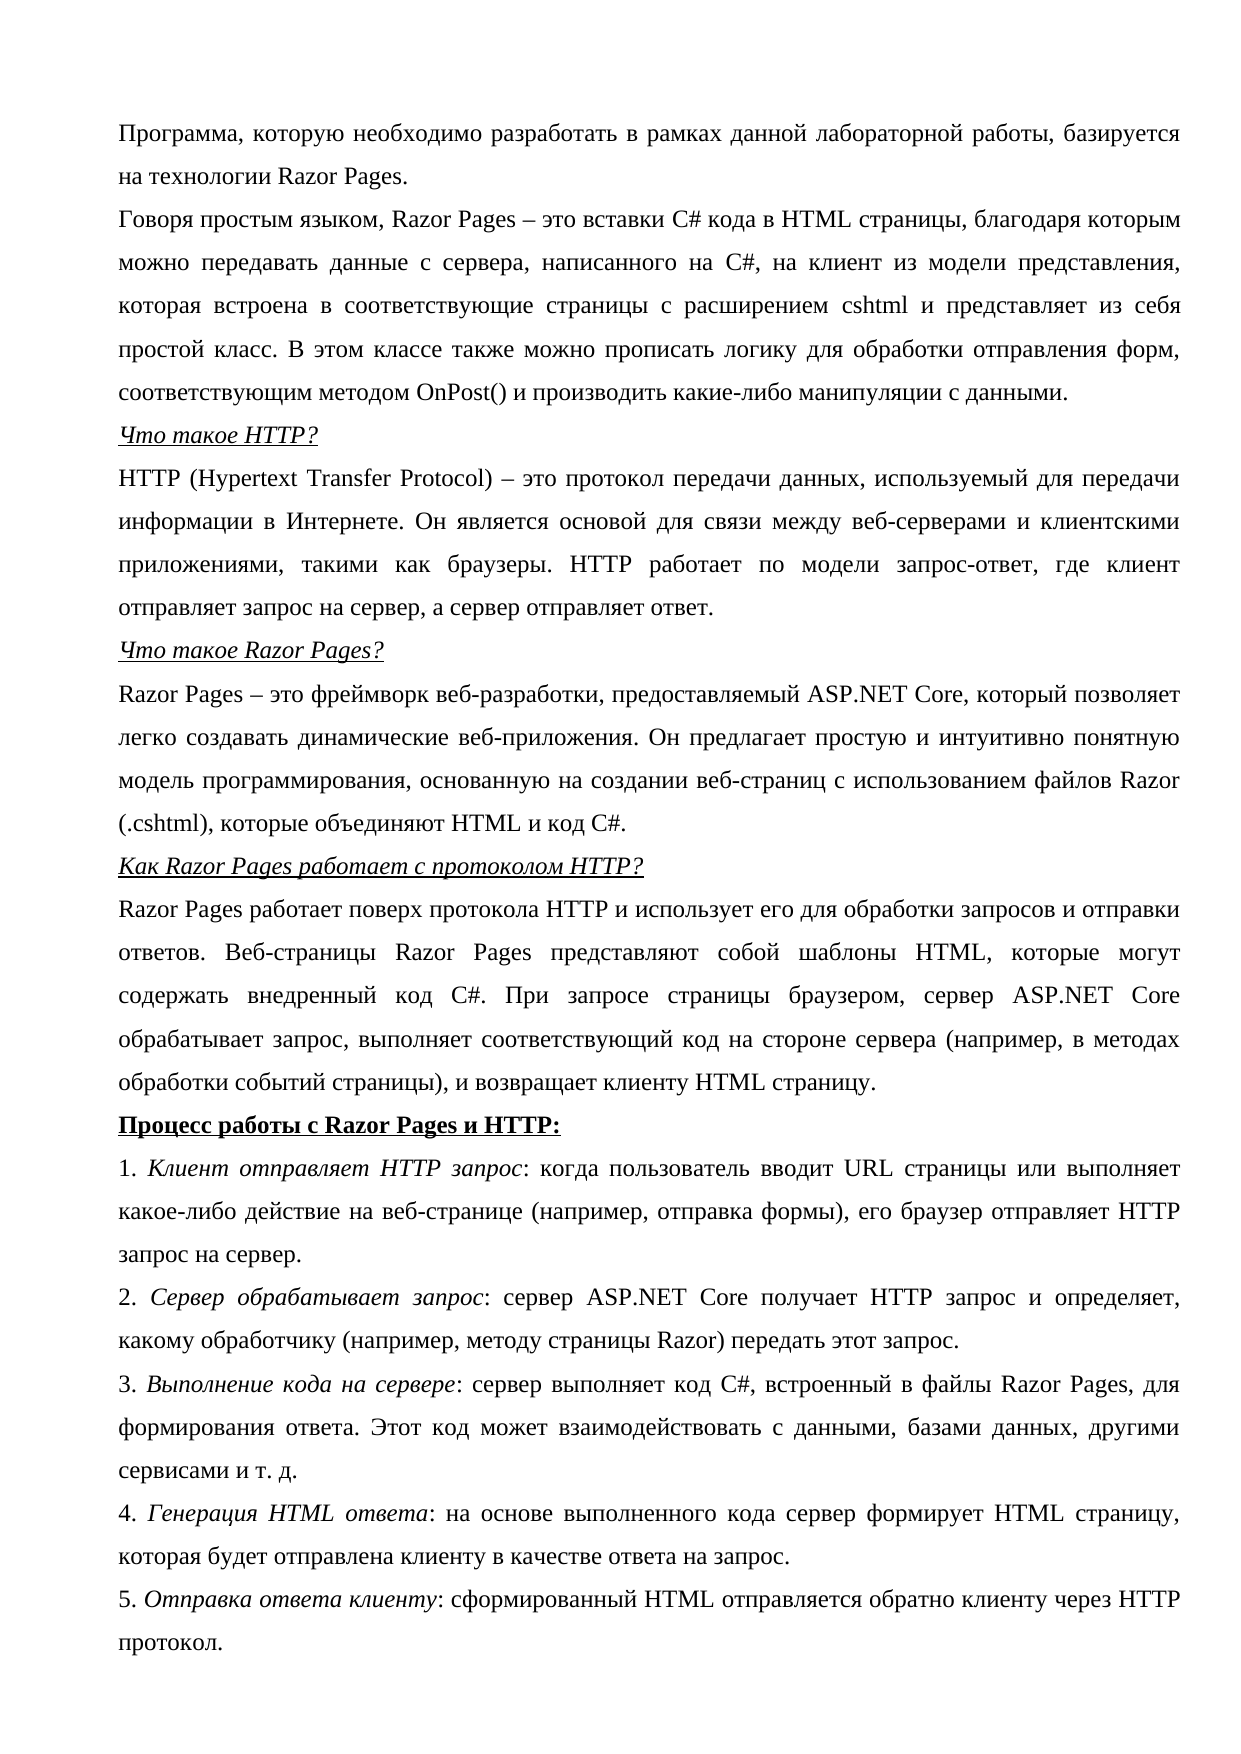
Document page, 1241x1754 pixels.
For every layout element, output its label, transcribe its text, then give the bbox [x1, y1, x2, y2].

text 1. Клиент отправляет HTTP запрос: когда пользователь вводит URL страницы или выполняет какое-либо действие на веб-странице (например, отправка формы), его браузер отправляет HTTP запрос на сервер. [118, 1153, 1181, 1268]
text Razor Pages – это фреймворк веб-разработки, предоставляемый ASP.NET Core, который позволяет легко создавать динамические веб-приложения. Он предлагает простую и интуитивно понятную модель программирования, основанную на создании веб-страниц с использованием файлов Razor (.cshtml), которые объединяют HTML и код C#. [118, 679, 1181, 837]
text 2. Сервер обрабатывает запрос: сервер ASP.NET Core получает HTTP запрос и определяет, какому обработчику (например, методу страницы Razor) передать этот запрос. [118, 1282, 1181, 1354]
text Что такое Razor Pages? [118, 636, 1181, 664]
text Говоря простым языком, Razor Pages – это вставки C# кода в HTML страницы, благодаря которым можно передавать данные с сервера, написанного на C#, на клиент из модели представления, которая встроена в соответствующие страницы с расширением cshtml и представляет из себя простой класс. В этом классе также можно прописать логику для обработки отправления форм, соответствующим методом OnPost() и производить какие-либо манипуляции с данными. [118, 204, 1181, 406]
text Процесс работы с Razor Pages и HTTP: [118, 1110, 1181, 1139]
text Как Razor Pages работает с протоколом HTTP? [118, 851, 1181, 880]
text 5. Отправка ответа клиенту: сформированный HTML отправляется обратно клиенту через HTTP протокол. [118, 1584, 1181, 1656]
text 4. Генерация HTML ответа: на основе выполненного кода сервер формирует HTML страницу, которая будет отправлена клиенту в качестве ответа на запрос. [118, 1498, 1181, 1570]
text HTTP (Hypertext Transfer Protocol) – это протокол передачи данных, используемый для передачи информации в Интернете. Он является основой для связи между веб-серверами и клиентскими приложениями, такими как браузеры. HTTP работает по модели запрос-ответ, где клиент отправляет запрос на сервер, а сервер отправляет ответ. [118, 463, 1181, 621]
text Что такое HTTP? [118, 420, 1181, 449]
text Программа, которую необходимо разработать в рамках данной лабораторной работы, базируется на технологии Razor Pages. [118, 118, 1181, 190]
text Razor Pages работает поверх протокола HTTP и использует его для обработки запросов и отправки ответов. Веб-страницы Razor Pages представляют собой шаблоны HTML, которые могут содержать внедренный код C#. При запросе страницы браузером, сервер ASP.NET Core обрабатывает запрос, выполняет соответствующий код на стороне сервера (например, в методах обработки событий страницы), и возвращает клиенту HTML страницу. [118, 894, 1181, 1096]
text 3. Выполнение кода на сервере: сервер выполняет код C#, встроенный в файлы Razor Pages, для формирования ответа. Этот код может взаимодействовать с данными, базами данных, другими сервисами и т. д. [118, 1369, 1181, 1484]
